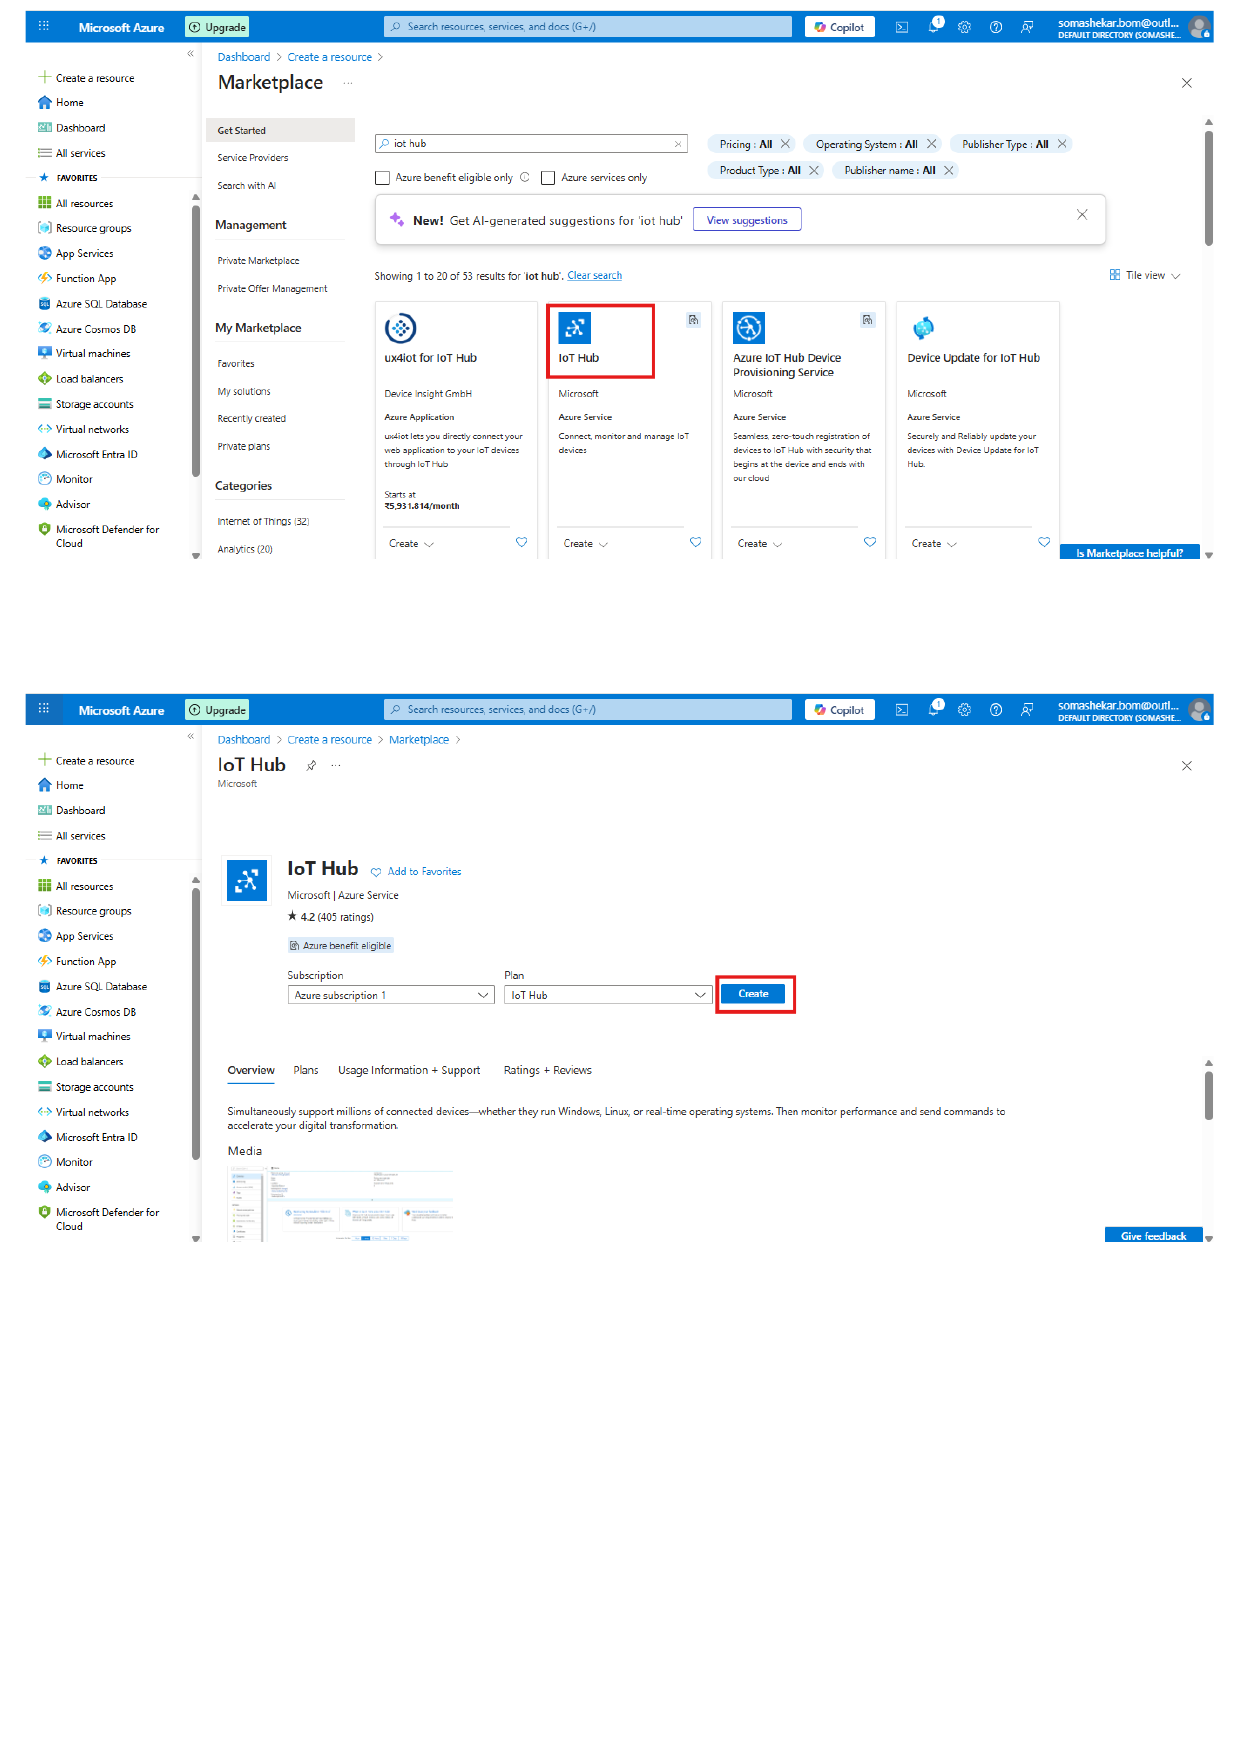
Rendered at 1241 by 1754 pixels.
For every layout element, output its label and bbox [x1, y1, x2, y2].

picture [25, 9, 1214, 559]
picture [25, 689, 1214, 1242]
